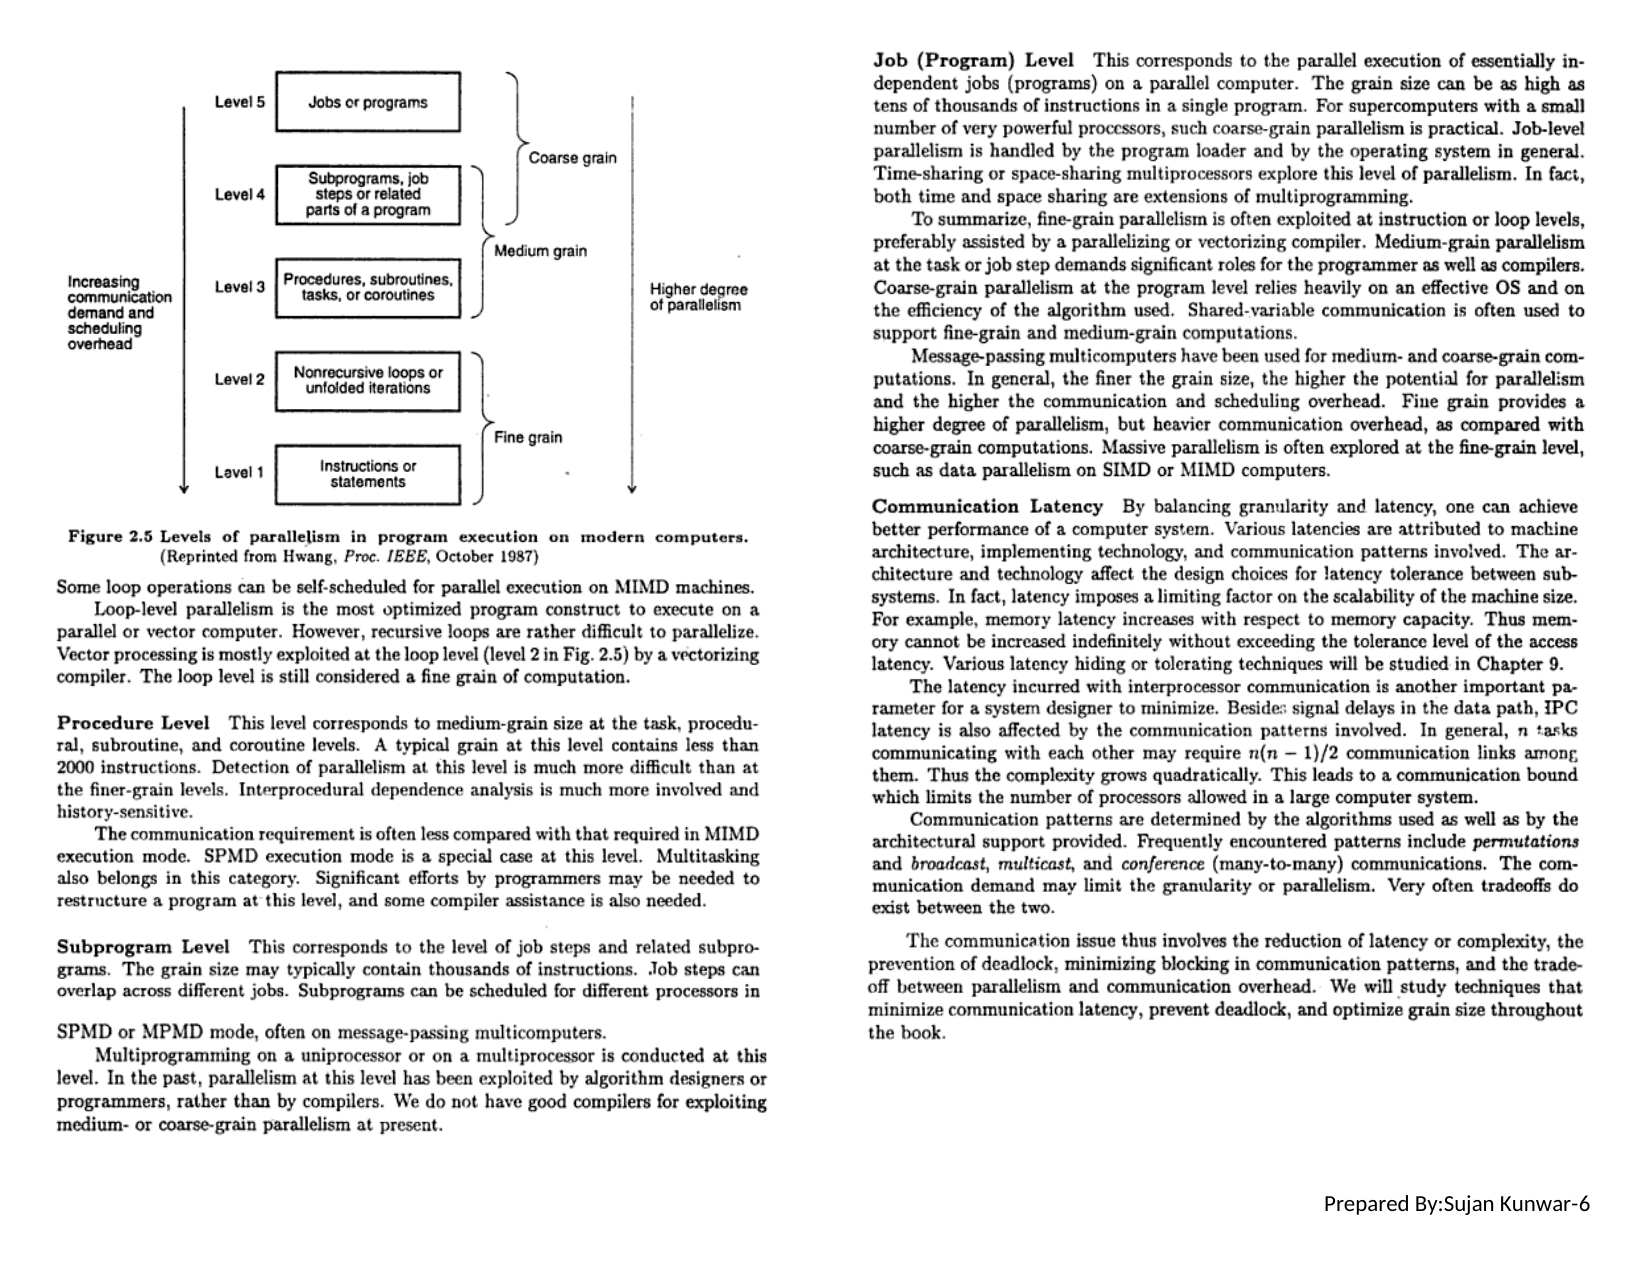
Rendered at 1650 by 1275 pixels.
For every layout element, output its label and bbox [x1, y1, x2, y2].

picture [862, 45, 1590, 487]
picture [862, 489, 1590, 921]
picture [862, 922, 1590, 1044]
picture [45, 44, 773, 569]
picture [45, 570, 773, 1012]
picture [45, 1013, 773, 1139]
